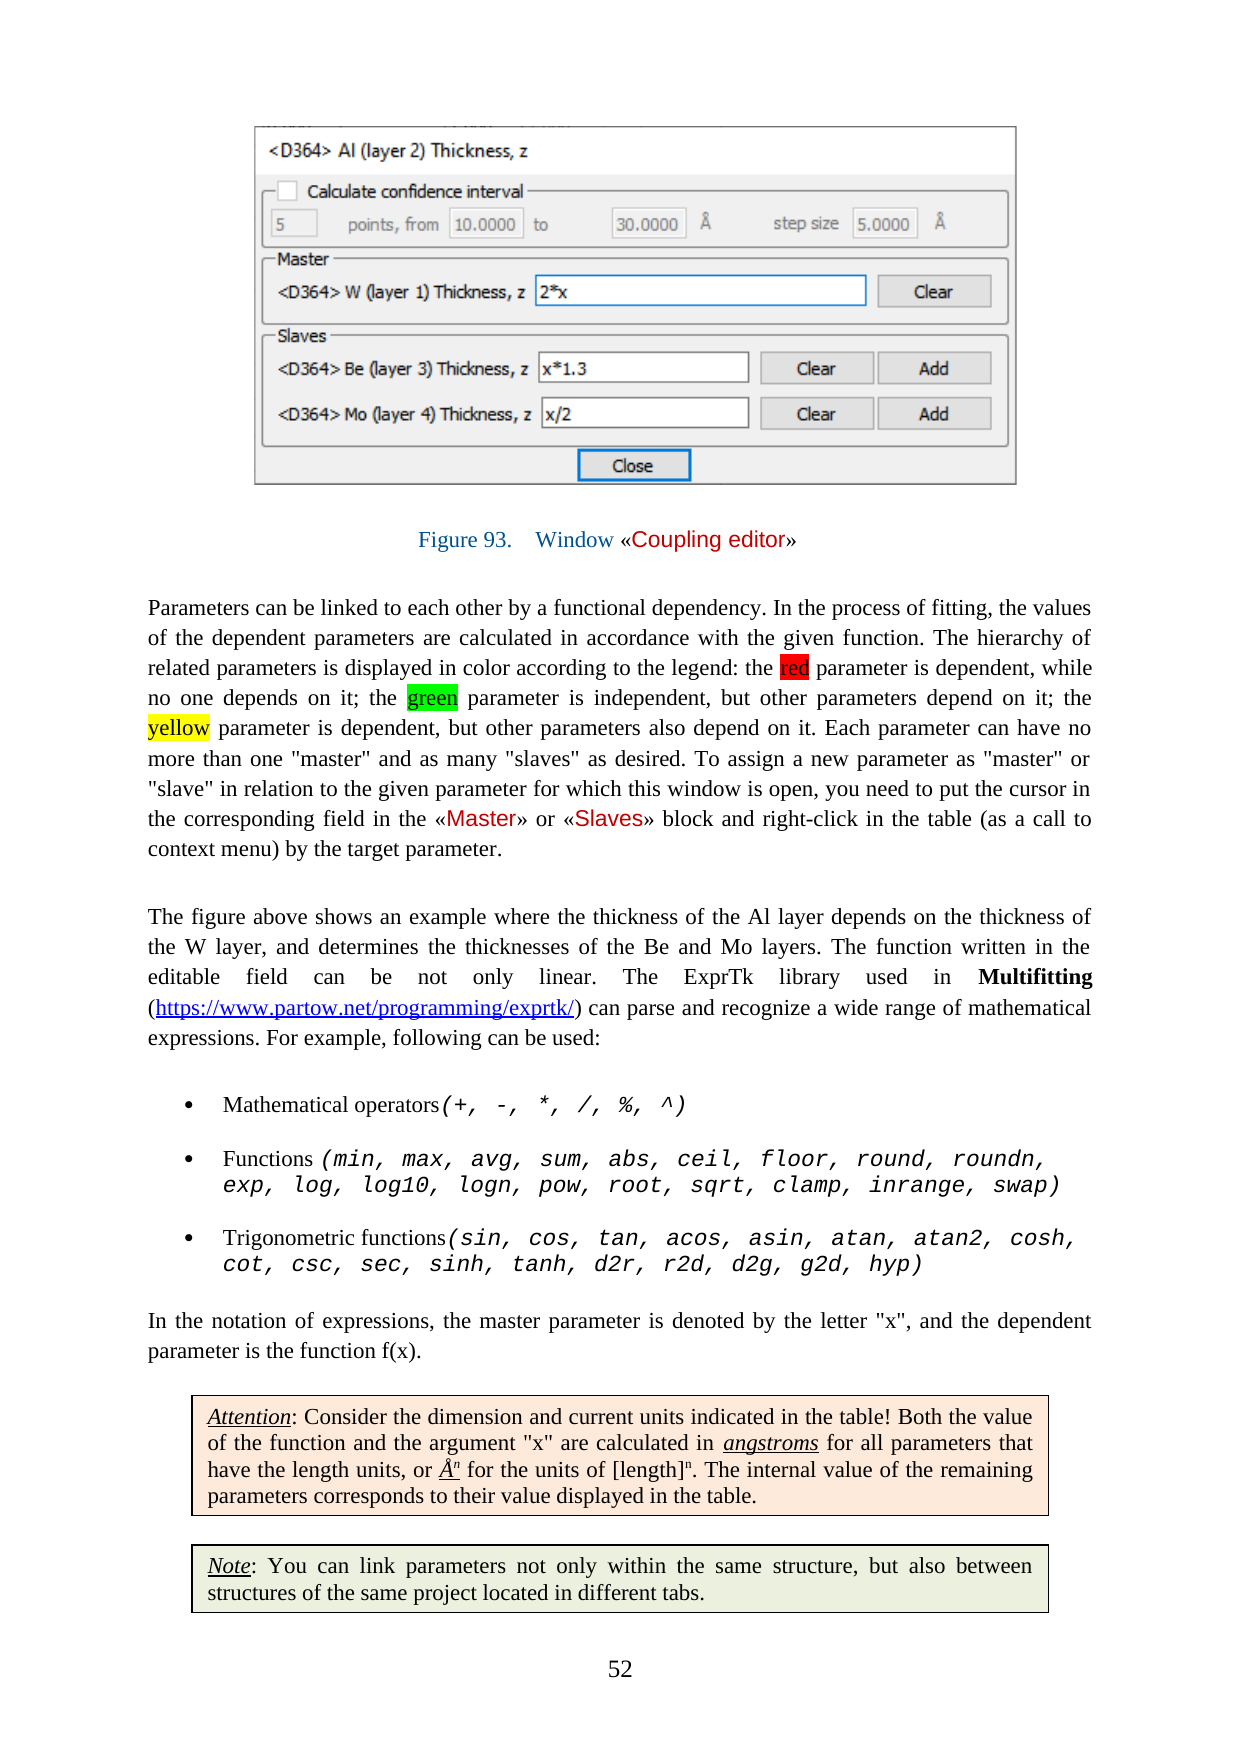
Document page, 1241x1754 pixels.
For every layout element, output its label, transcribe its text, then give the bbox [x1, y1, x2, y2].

list Mathematical operators(+, -, *, /, %, ^) [185, 1092, 1093, 1120]
text In the notation of expressions, the master parameter is denoted by the letter "x", and the dependent parameter is the function f(x). [148, 1307, 1093, 1364]
picture [254, 126, 1017, 485]
list Functions (min, max, avg, sum, abs, ceil, floor, round, roundn, exp, log, log10, logn, pow, root, sqrt, clamp, inrange, swap) [185, 1145, 1093, 1199]
list Trigonometric functions(sin, cos, tan, acos, asin, atan, atan2, cosh, cot, csc, sec, sinh, tanh, d2r, r2d, d2g, g2d, hyp) [185, 1224, 1093, 1278]
text Parameters can be linked to each other by a functional dependency. In the process of fitting, the values ​​of the dependent parameters are calculated in accordance with the given function. The hierarchy of related parameters is displayed in color according to the legend: the red parameter is dependent, while no one depends on it; the green parameter is independent, but other parameters depend on it; the yellow parameter is dependent, but other parameters also depend on it. Each parameter can have no more than one "master" and as many "slaves" as desired. To assign a new parameter as "master" or "slave" in relation to the given parameter for which this window is open, you need to put the cursor in the corresponding field in the «Master» or «Slaves» block and right-click in the table (as a call to context menu) by the target parameter. [148, 593, 1093, 862]
text The figure above shows an example where the thickness of the Al layer depends on the thickness of the W layer, and determines the thicknesses of the Be and Mo layers. The function written in the editable field can be not only linear. The ExprTk library used in Multifitting (https://www.partow.net/programming/exprtk/) can parse and recognize a wide range of mathematical expressions. For example, following can be used: [148, 903, 1093, 1050]
